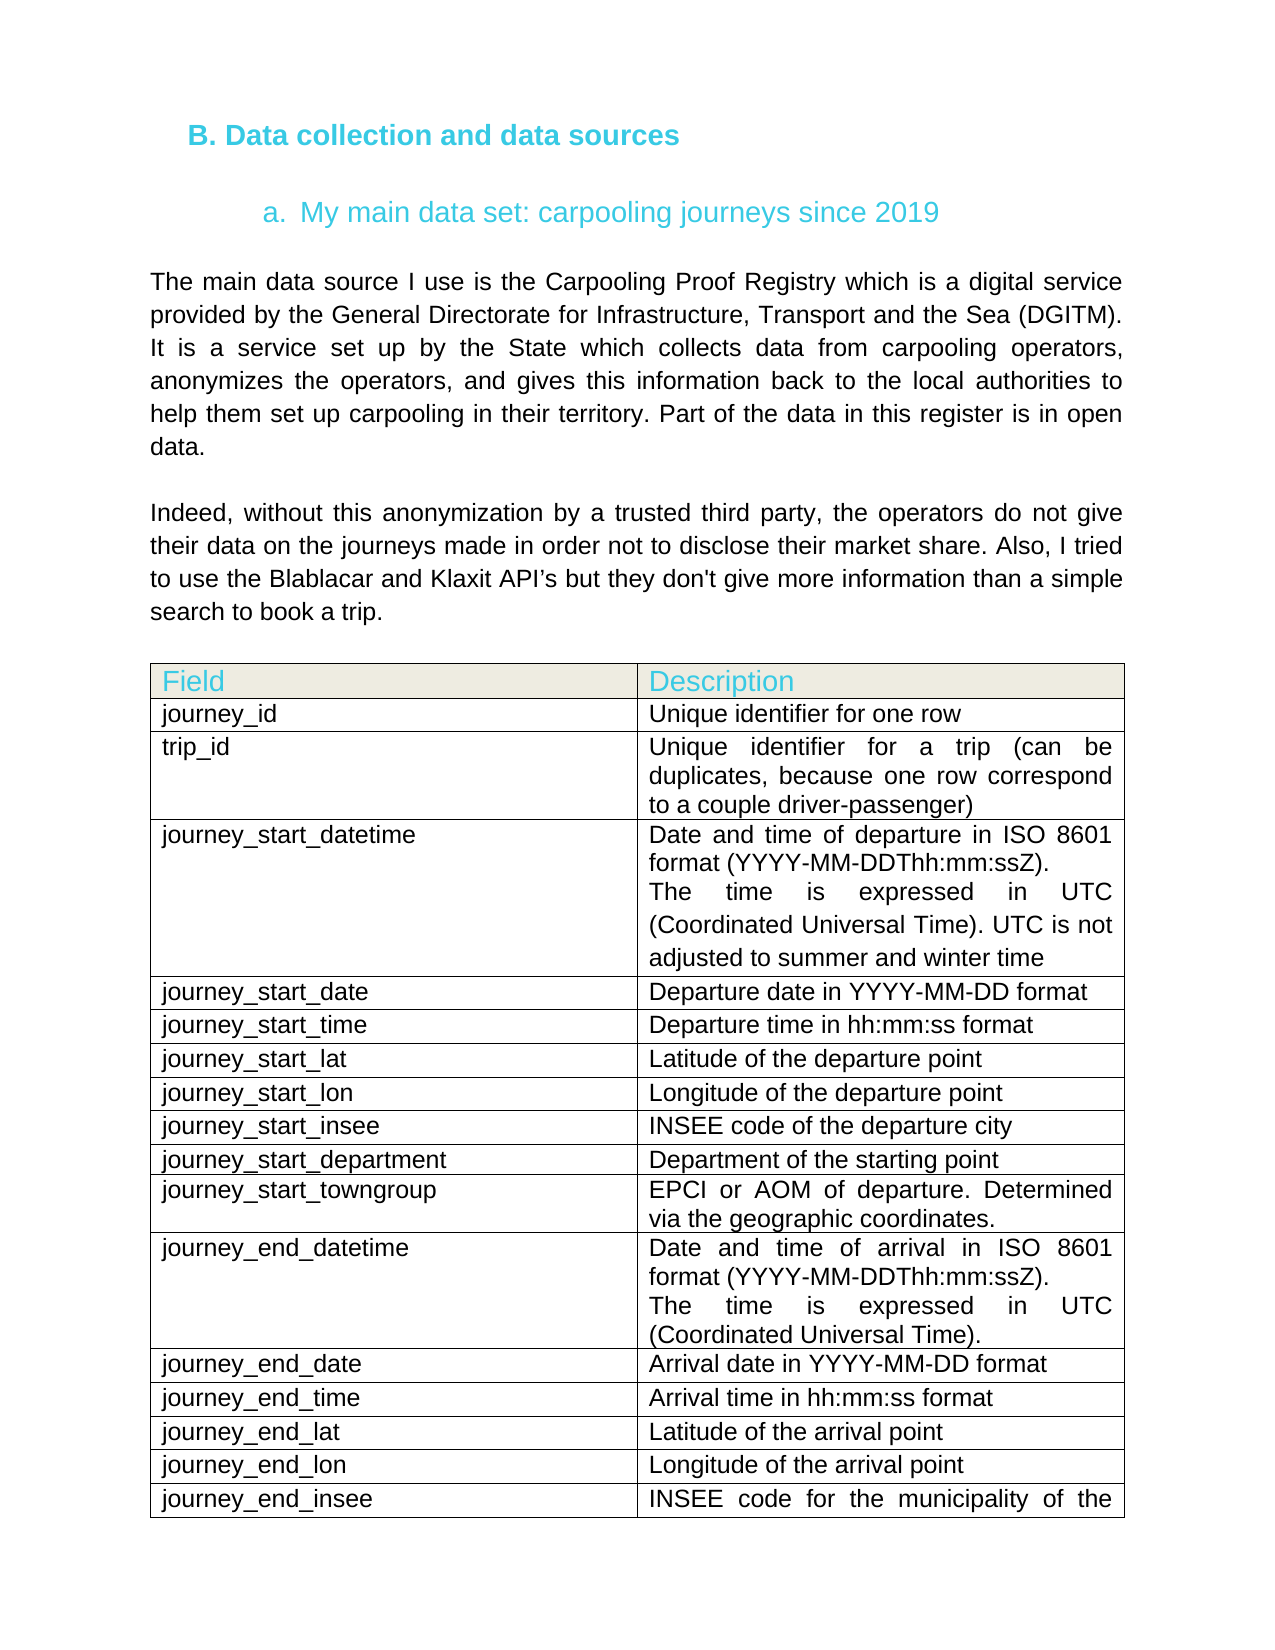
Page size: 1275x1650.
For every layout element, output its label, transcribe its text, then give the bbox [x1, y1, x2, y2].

text The main data source I use is the Carpooling Proof Registry which is a digital service provided by the General Directorate for Infrastructure, Transport and the Sea (DGITM). It is a service set up by the State which collects data from carpooling operators, anonymizes the operators, and gives this information back to the local authorities to help them set up carpooling in their territory. Part of the data in this register is in open data. [150, 267, 1125, 461]
table_cell Longitude of the arrival point [638, 1450, 1124, 1483]
table_cell Longitude of the departure point [638, 1078, 1124, 1110]
table_cell journey_start_lat [151, 1044, 637, 1077]
table_cell EPCI or AOM of departure. Determined via the geographic coordinates. [638, 1175, 1124, 1232]
table_cell journey_end_time [151, 1383, 637, 1416]
table_cell Arrival time in hh:mm:ss format [638, 1383, 1124, 1416]
text Indeed, without this anonymization by a trusted third party, the operators do not give their data on the journeys made in order not to disclose their market share. Also, I tried to use the Blablacar and Klaxit API’s but they don't give more information than a simple search to book a trip. [150, 498, 1125, 626]
table_cell Latitude of the arrival point [638, 1417, 1124, 1449]
table_cell Date and time of arrival in ISO 8601 format (YYYY-MM-DDThh:mm:ssZ). The time is expressed in UTC (Coordinated Universal Time). [638, 1233, 1124, 1348]
table_header Description [638, 664, 1124, 698]
table_cell journey_end_insee [151, 1484, 637, 1517]
table_cell journey_start_insee [151, 1111, 637, 1144]
table_cell journey_id [151, 699, 637, 731]
table_cell Unique identifier for a trip (can be duplicates, because one row correspond to a couple driver-passenger) [638, 732, 1124, 818]
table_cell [638, 1484, 1124, 1517]
table_cell Latitude of the departure point [638, 1044, 1124, 1077]
table_cell Arrival date in YYYY-MM-DD format [638, 1349, 1124, 1382]
list Data collection and data sources [187, 118, 1125, 152]
table_cell journey_start_datetime [151, 820, 637, 976]
table_cell journey_end_lon [151, 1450, 637, 1483]
table_cell Unique identifier for one row [638, 699, 1124, 731]
table_cell journey_end_lat [151, 1417, 637, 1449]
table_cell trip_id [151, 732, 637, 818]
table_cell journey_end_datetime [151, 1233, 637, 1348]
table_cell Department of the starting point [638, 1145, 1124, 1174]
table_cell journey_start_date [151, 977, 637, 1009]
table_cell journey_end_date [151, 1349, 637, 1382]
table_cell journey_start_time [151, 1010, 637, 1043]
table_cell INSEE code of the departure city [638, 1111, 1124, 1144]
table_cell Date and time of departure in ISO 8601 format (YYYY-MM-DDThh:mm:ssZ). The time is expressed in UTC (Coordinated Universal Time). UTC is not adjusted to summer and winter time [638, 820, 1124, 976]
list My main data set: carpooling journeys since 2019 [262, 195, 1125, 229]
table_header Field [151, 664, 637, 698]
table_cell journey_start_lon [151, 1078, 637, 1110]
table_cell Departure time in hh:mm:ss format [638, 1010, 1124, 1043]
table_cell Departure date in YYYY-MM-DD format [638, 977, 1124, 1009]
table_cell journey_start_department [151, 1145, 637, 1174]
table_cell journey_start_towngroup [151, 1175, 637, 1232]
